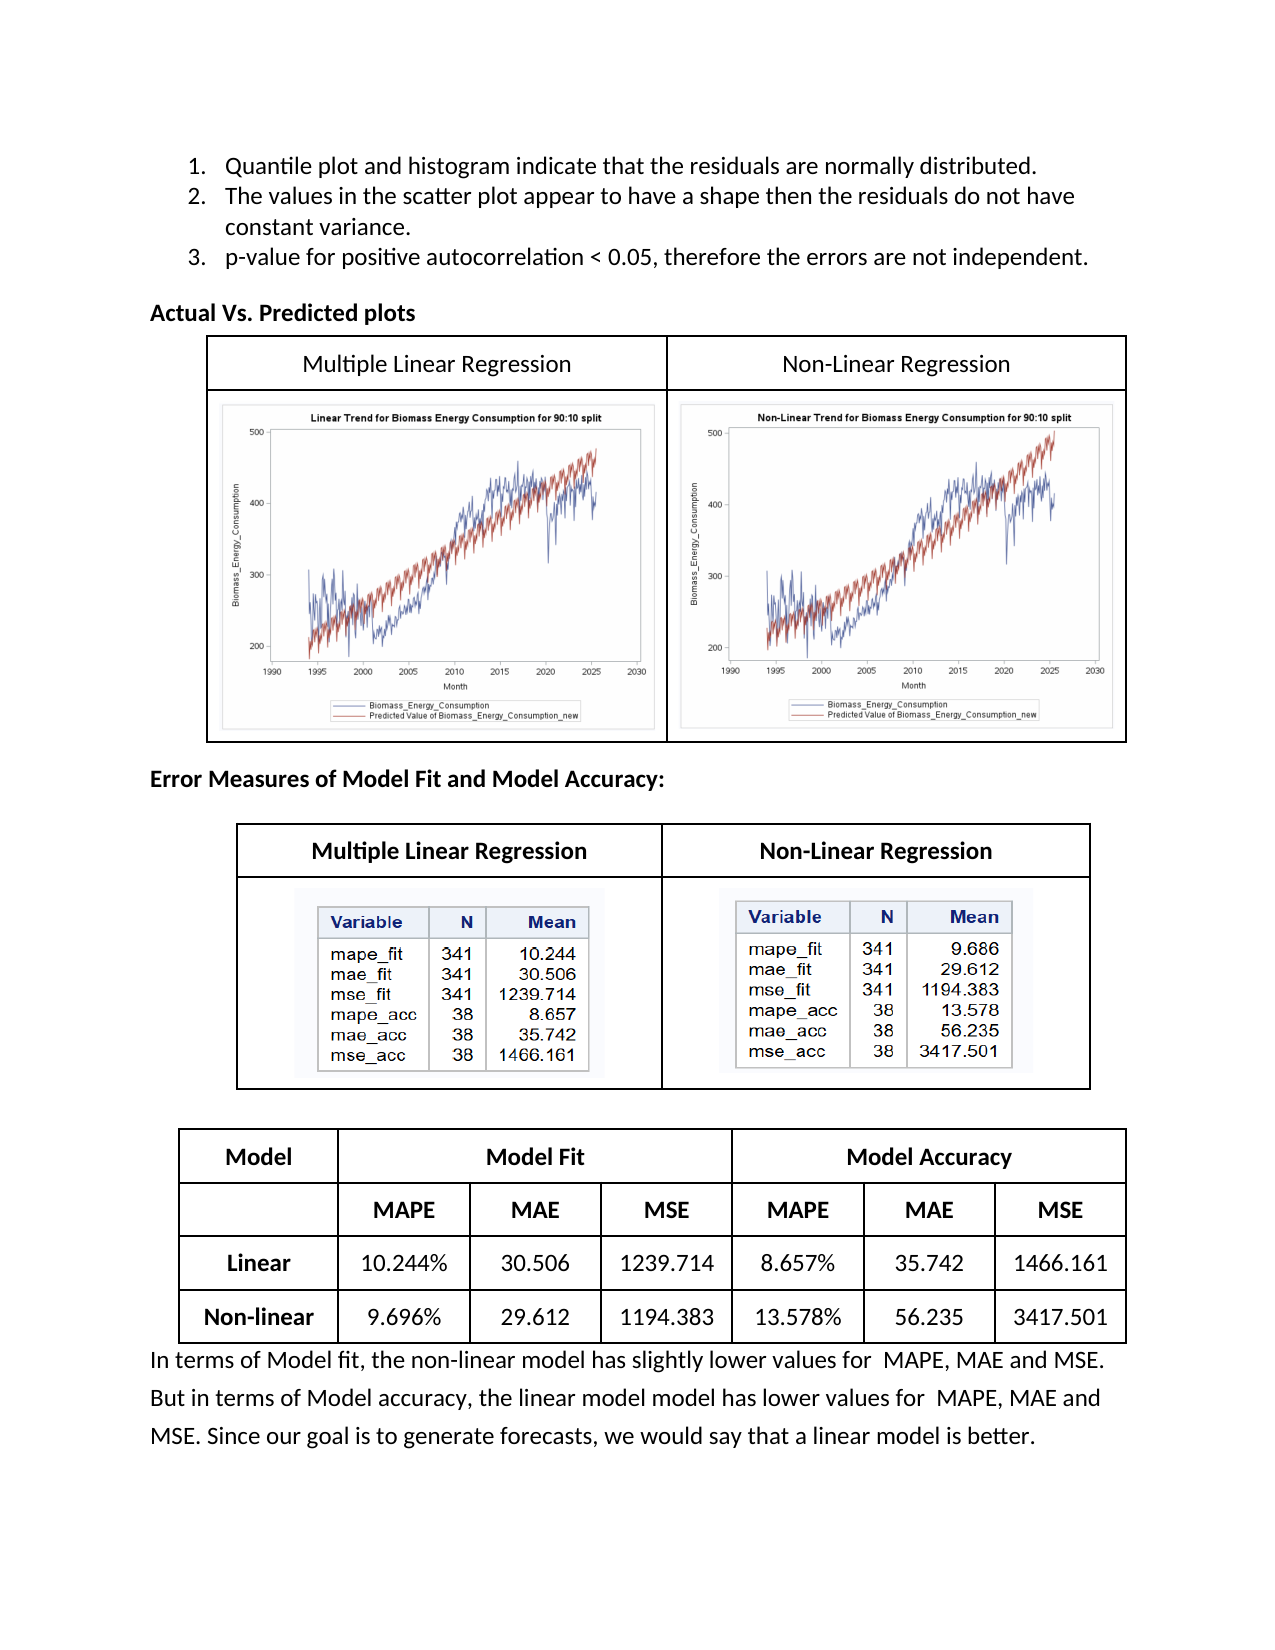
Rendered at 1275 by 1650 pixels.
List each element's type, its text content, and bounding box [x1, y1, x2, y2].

list The values in the scatter plot appear to have a shape then the residuals do not have constant variance. [187, 181, 1125, 242]
table_cell 35.742 [865, 1237, 994, 1288]
table_cell Non-linear [180, 1291, 337, 1342]
table_cell [668, 391, 1125, 741]
table_cell 1194.383 [602, 1291, 731, 1342]
table_cell 8.657% [733, 1237, 863, 1288]
table_cell [180, 1184, 337, 1235]
table_cell MAE [865, 1184, 994, 1235]
table_cell MAE [471, 1184, 600, 1235]
picture [678, 401, 1115, 729]
text Actual Vs. Predicted plots [150, 297, 1125, 328]
table_cell 1466.161 [996, 1237, 1125, 1288]
table_cell 1239.714 [602, 1237, 731, 1288]
list p-value for positive autocorrelation < 0.05, therefore the errors are not independent. [187, 242, 1125, 272]
picture [219, 401, 655, 731]
table_cell MSE [996, 1184, 1125, 1235]
table_cell 9.696% [339, 1291, 469, 1342]
text Error Measures of Model Fit and Model Accuracy: [150, 764, 1125, 794]
table_cell MAPE [733, 1184, 863, 1235]
table_cell 29.612 [471, 1291, 600, 1342]
table_header Model [180, 1130, 337, 1182]
table_header Model Accuracy [733, 1130, 1125, 1182]
table_header Multiple Linear Regression [238, 825, 661, 876]
table_cell 3417.501 [996, 1291, 1125, 1342]
table_cell MAPE [339, 1184, 469, 1235]
text In terms of Model fit, the non-linear model has slightly lower values for MAPE, MAE and MSE. But in terms of Model accuracy, the linear model model has lower values for MAPE, MAE and MSE. Since our goal is to generate forecasts, we would say that a linear model is better. [150, 1344, 1125, 1451]
table_cell MSE [602, 1184, 731, 1235]
picture [294, 888, 605, 1078]
table_cell Linear [180, 1237, 337, 1288]
table_header Non-Linear Regression [668, 337, 1125, 389]
table_header Multiple Linear Regression [208, 337, 666, 389]
table_cell 13.578% [733, 1291, 863, 1342]
table_cell 56.235 [865, 1291, 994, 1342]
table_cell [663, 878, 1089, 1088]
table_cell [238, 878, 661, 1088]
table_header Non-Linear Regression [663, 825, 1089, 876]
table_cell 10.244% [339, 1237, 469, 1288]
table_cell 30.506 [471, 1237, 600, 1288]
picture [719, 888, 1034, 1073]
table_header Model Fit [339, 1130, 731, 1182]
table_cell [208, 391, 666, 741]
list Quantile plot and histogram indicate that the residuals are normally distributed. [187, 150, 1125, 181]
